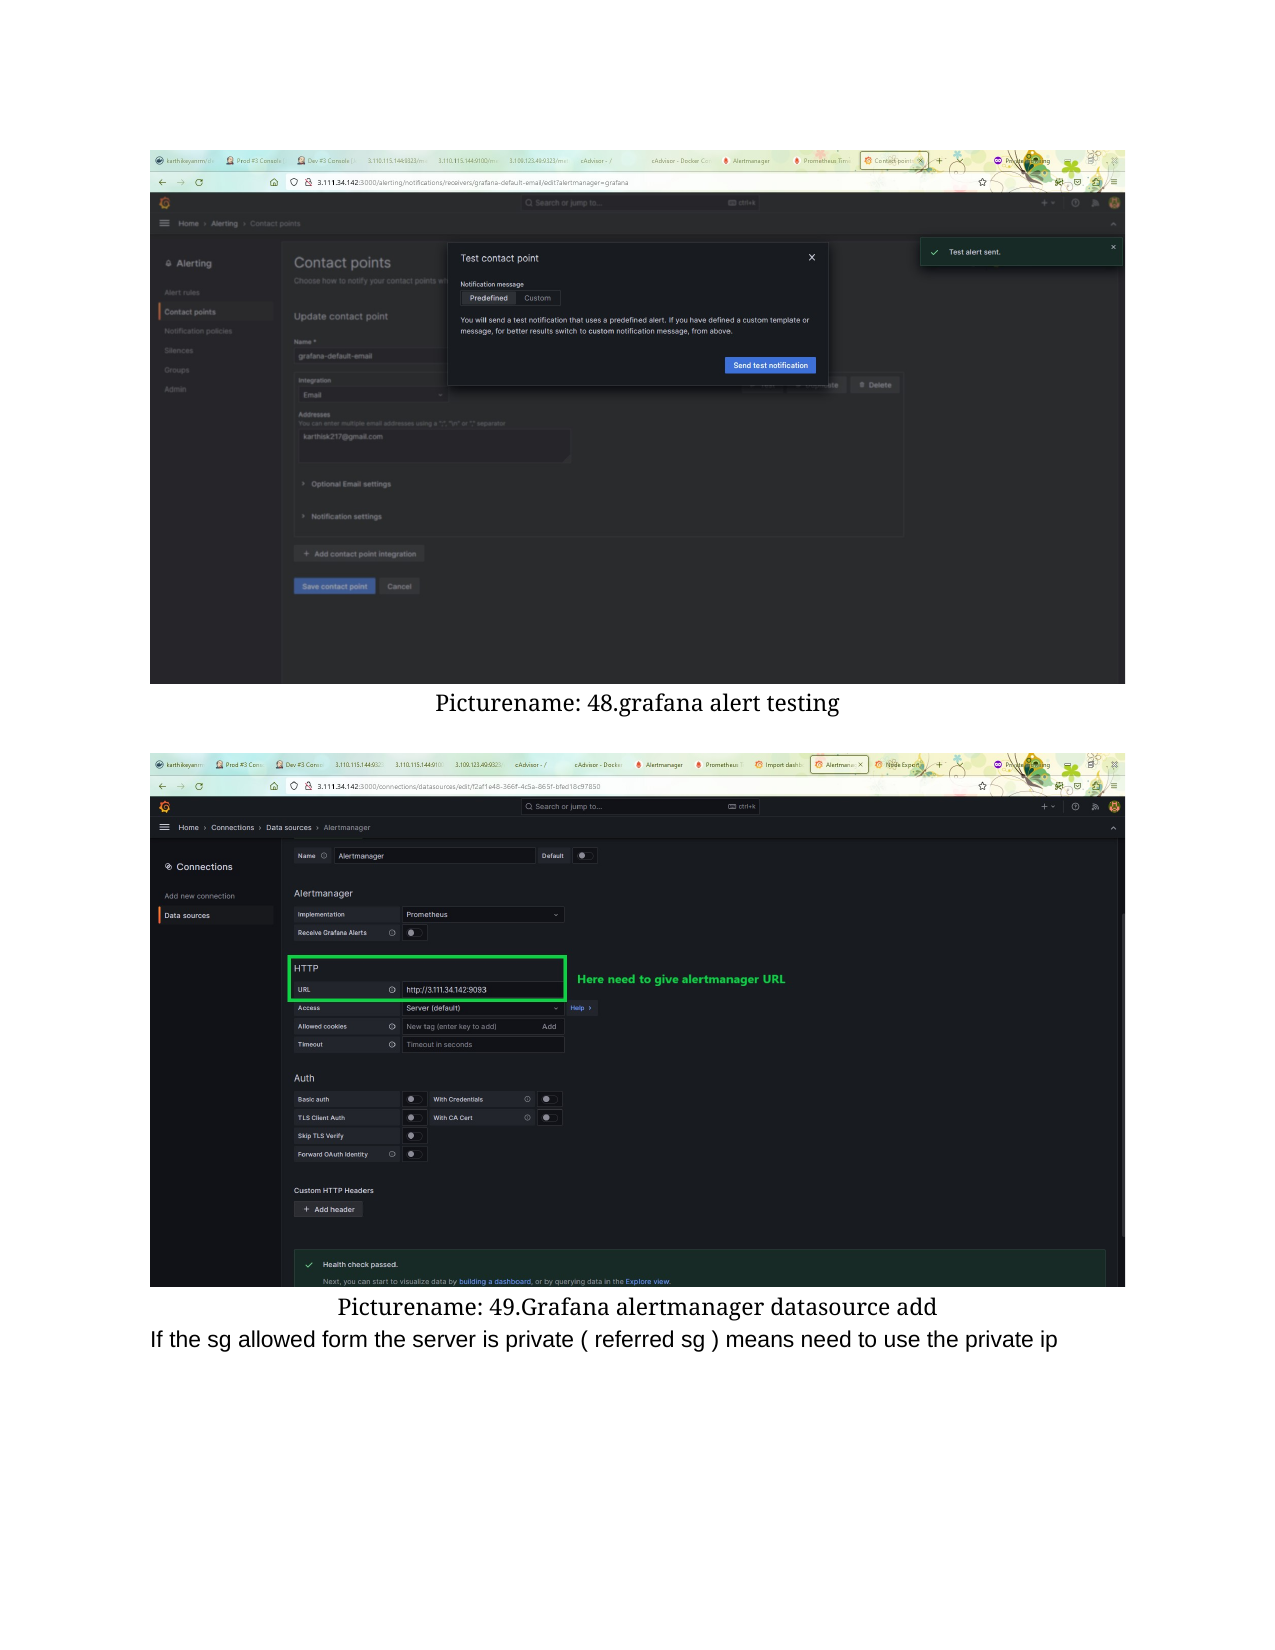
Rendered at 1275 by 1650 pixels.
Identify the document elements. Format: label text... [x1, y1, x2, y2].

text Picturename: 48.grafana alert testing [150, 687, 1125, 718]
picture [150, 150, 1125, 684]
text Picturename: 49.Grafana alertmanager datasource add [150, 1291, 1125, 1322]
text If the sg allowed form the server is private ( referred sg ) means need to use the private ip [150, 1326, 1125, 1413]
picture [150, 753, 1125, 1287]
